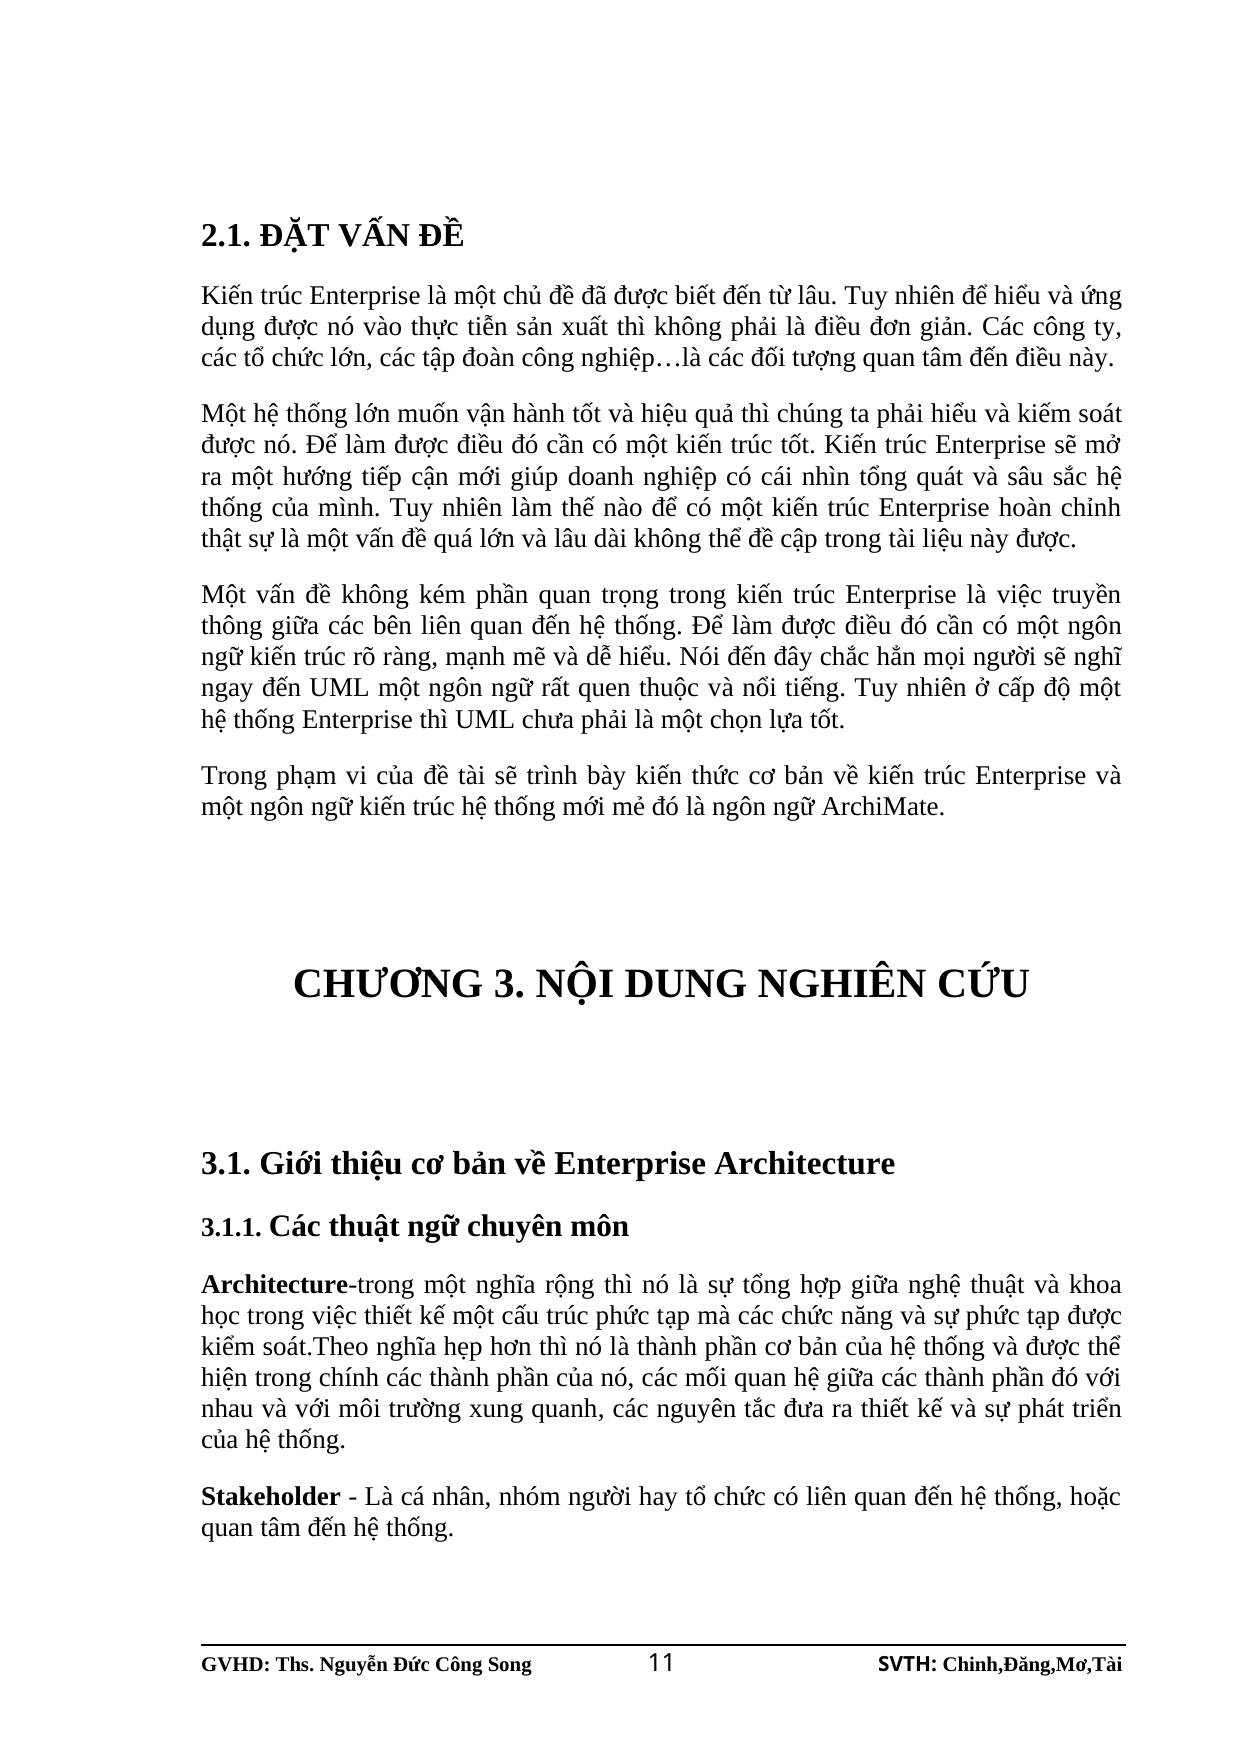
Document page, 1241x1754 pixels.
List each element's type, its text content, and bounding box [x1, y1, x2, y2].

list Giới thiệu cơ bản về Enterprise Architecture [201, 1144, 1122, 1182]
list Các thuật ngữ chuyên môn [201, 1207, 1122, 1243]
text Một hệ thống lớn muốn vận hành tốt và hiệu quả thì chúng ta phải hiểu và kiếm soát được nó. Để làm được điều đó cần có một kiến trúc tốt. Kiến trúc Enterprise sẽ mở ra một hướng tiếp cận mới giúp doanh nghiệp có cái nhìn tổng quát và sâu sắc hệ thống của mình. Tuy nhiên làm thế nào để có một kiến trúc Enterprise hoàn chỉnh thật sự là một vấn đề quá lớn và lâu dài không thể đề cập trong tài liệu này được. [201, 397, 1122, 553]
subtitle NỘI DUNG NGHIÊN CỨU [201, 958, 1122, 1006]
text Một vấn đề không kém phần quan trọng trong kiến trúc Enterprise là việc truyền thông giữa các bên liên quan đến hệ thống. Để làm được điều đó cần có một ngôn ngữ kiến trúc rõ ràng, mạnh mẽ và dễ hiểu. Nói đến đây chắc hẳn mọi người sẽ nghĩ ngay đến UML một ngôn ngữ rất quen thuộc và nổi tiếng. Tuy nhiên ở cấp độ một hệ thống Enterprise thì UML chưa phải là một chọn lựa tốt. [201, 578, 1122, 734]
list ĐẶT VẤN ĐỀ [201, 216, 1122, 254]
text Kiến trúc Enterprise là một chủ đề đã được biết đến từ lâu. Tuy nhiên để hiểu và ứng dụng được nó vào thực tiễn sản xuất thì không phải là điều đơn giản. Các công ty, các tổ chức lớn, các tập đoàn công nghiệp…là các đối tượng quan tâm đến điều này. [201, 279, 1122, 372]
text Trong phạm vi của đề tài sẽ trình bày kiến thức cơ bản về kiến trúc Enterprise và một ngôn ngữ kiến trúc hệ thống mới mẻ đó là ngôn ngữ ArchiMate. [201, 759, 1122, 821]
text Stakeholder - Là cá nhân, nhóm người hay tổ chức có liên quan đến hệ thống, hoặc quan tâm đến hệ thống. [201, 1480, 1122, 1542]
text Architecture-trong một nghĩa rộng thì nó là sự tổng hợp giữa nghệ thuật và khoa học trong việc thiết kế một cấu trúc phức tạp mà các chức năng và sự phức tạp được kiểm soát.Theo nghĩa hẹp hơn thì nó là thành phần cơ bản của hệ thống và được thể hiện trong chính các thành phần của nó, các mối quan hệ giữa các thành phần đó với nhau và với môi trường xung quanh, các nguyên tắc đưa ra thiết kế và sự phát triển của hệ thống. [201, 1268, 1122, 1455]
